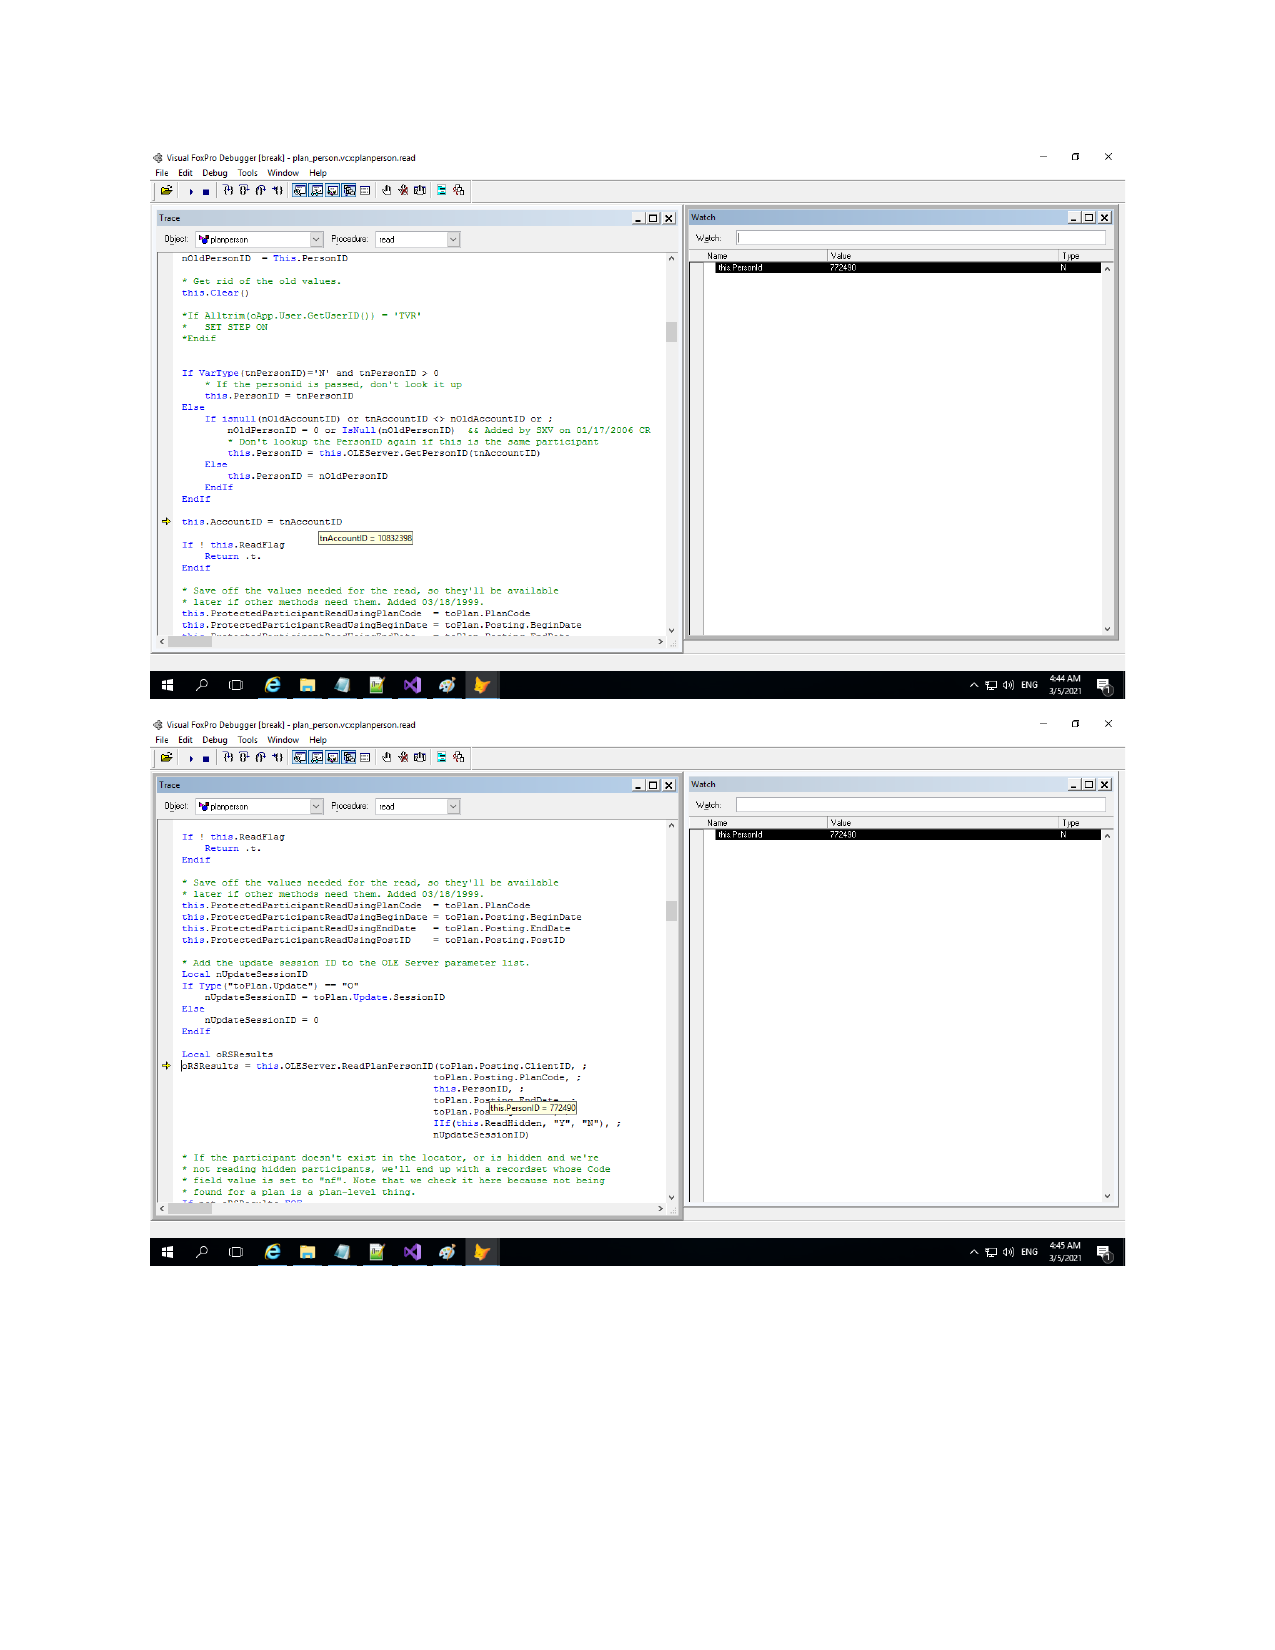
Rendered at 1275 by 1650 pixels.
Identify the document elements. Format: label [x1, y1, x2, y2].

picture [150, 717, 1125, 1266]
picture [150, 150, 1125, 699]
